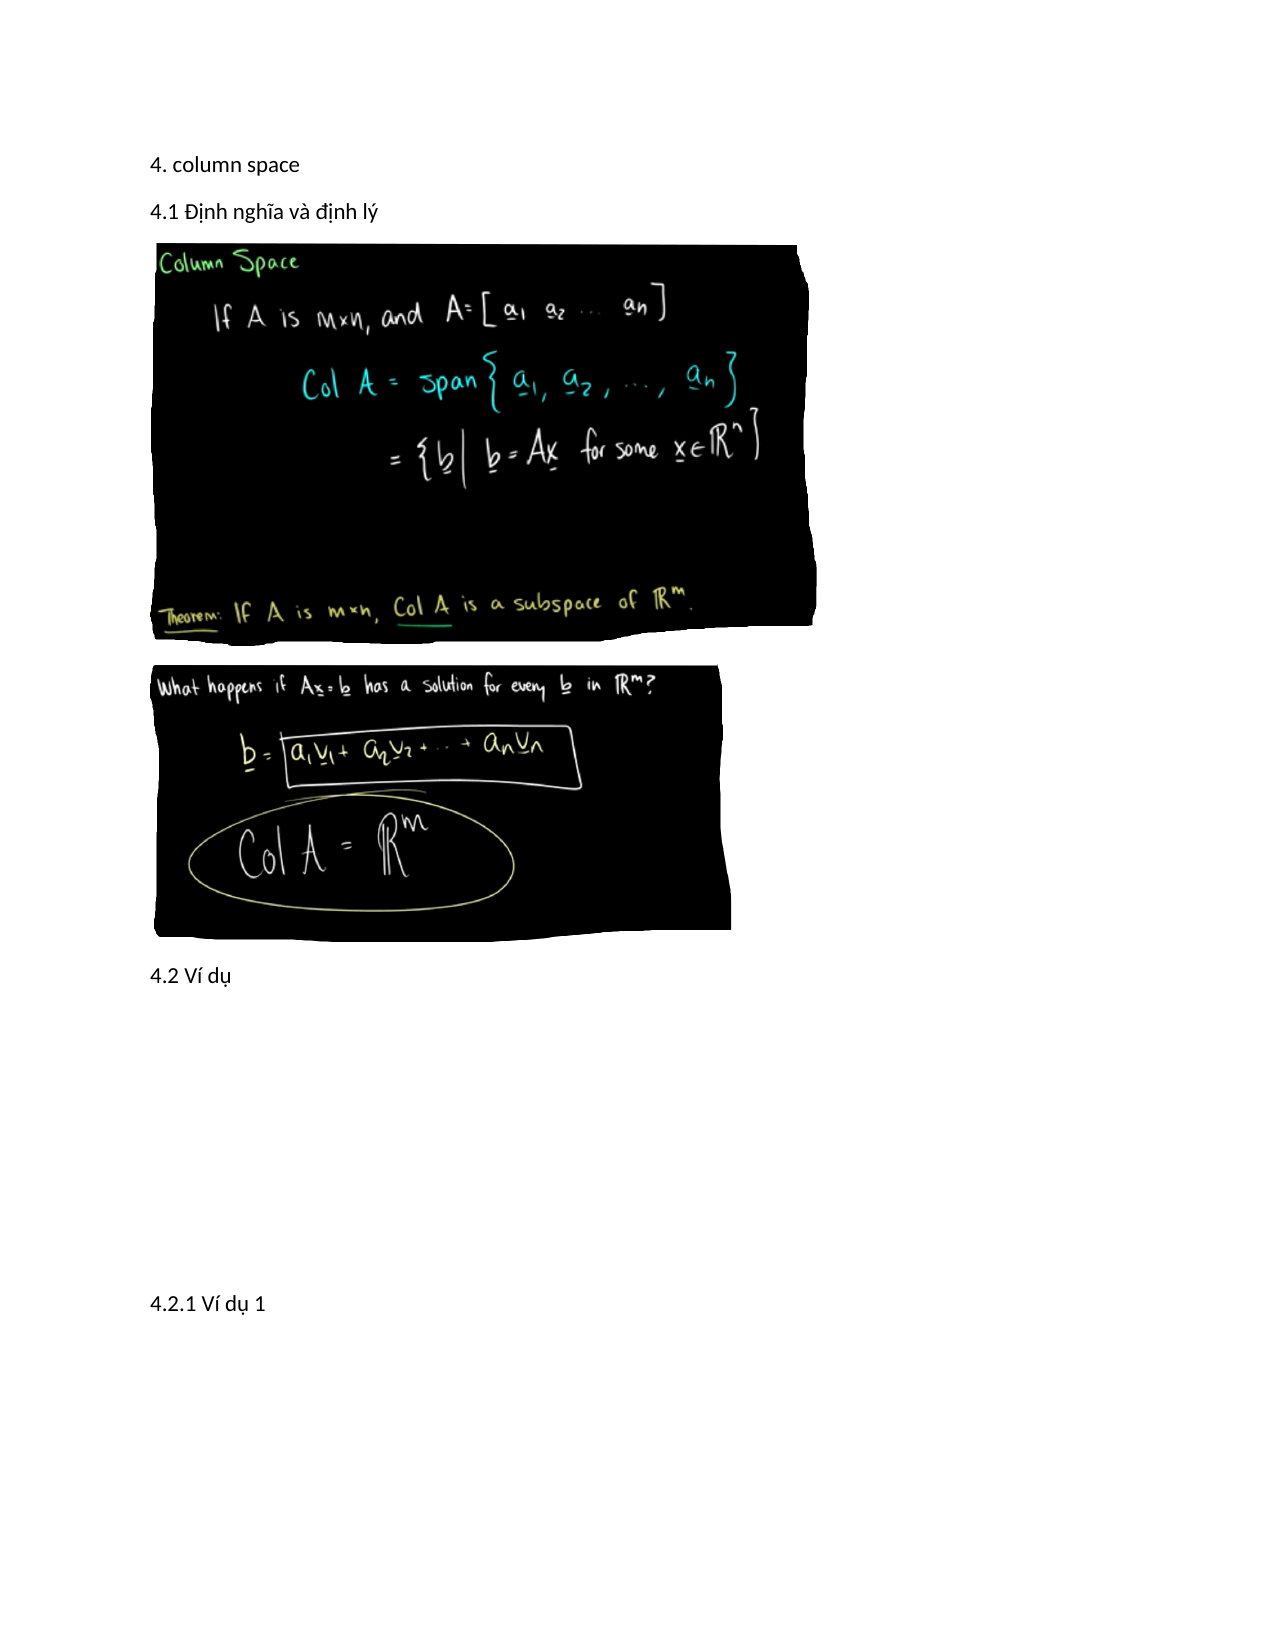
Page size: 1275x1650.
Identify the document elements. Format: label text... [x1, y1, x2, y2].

text 4.2 Ví dụ [150, 961, 1125, 989]
picture [150, 664, 732, 942]
text 4.1 Định nghĩa và định lý [150, 197, 1125, 225]
text 4.2.1 Ví dụ 1 [150, 1289, 1125, 1317]
text 4. column space [150, 150, 1125, 178]
picture [150, 243, 817, 646]
